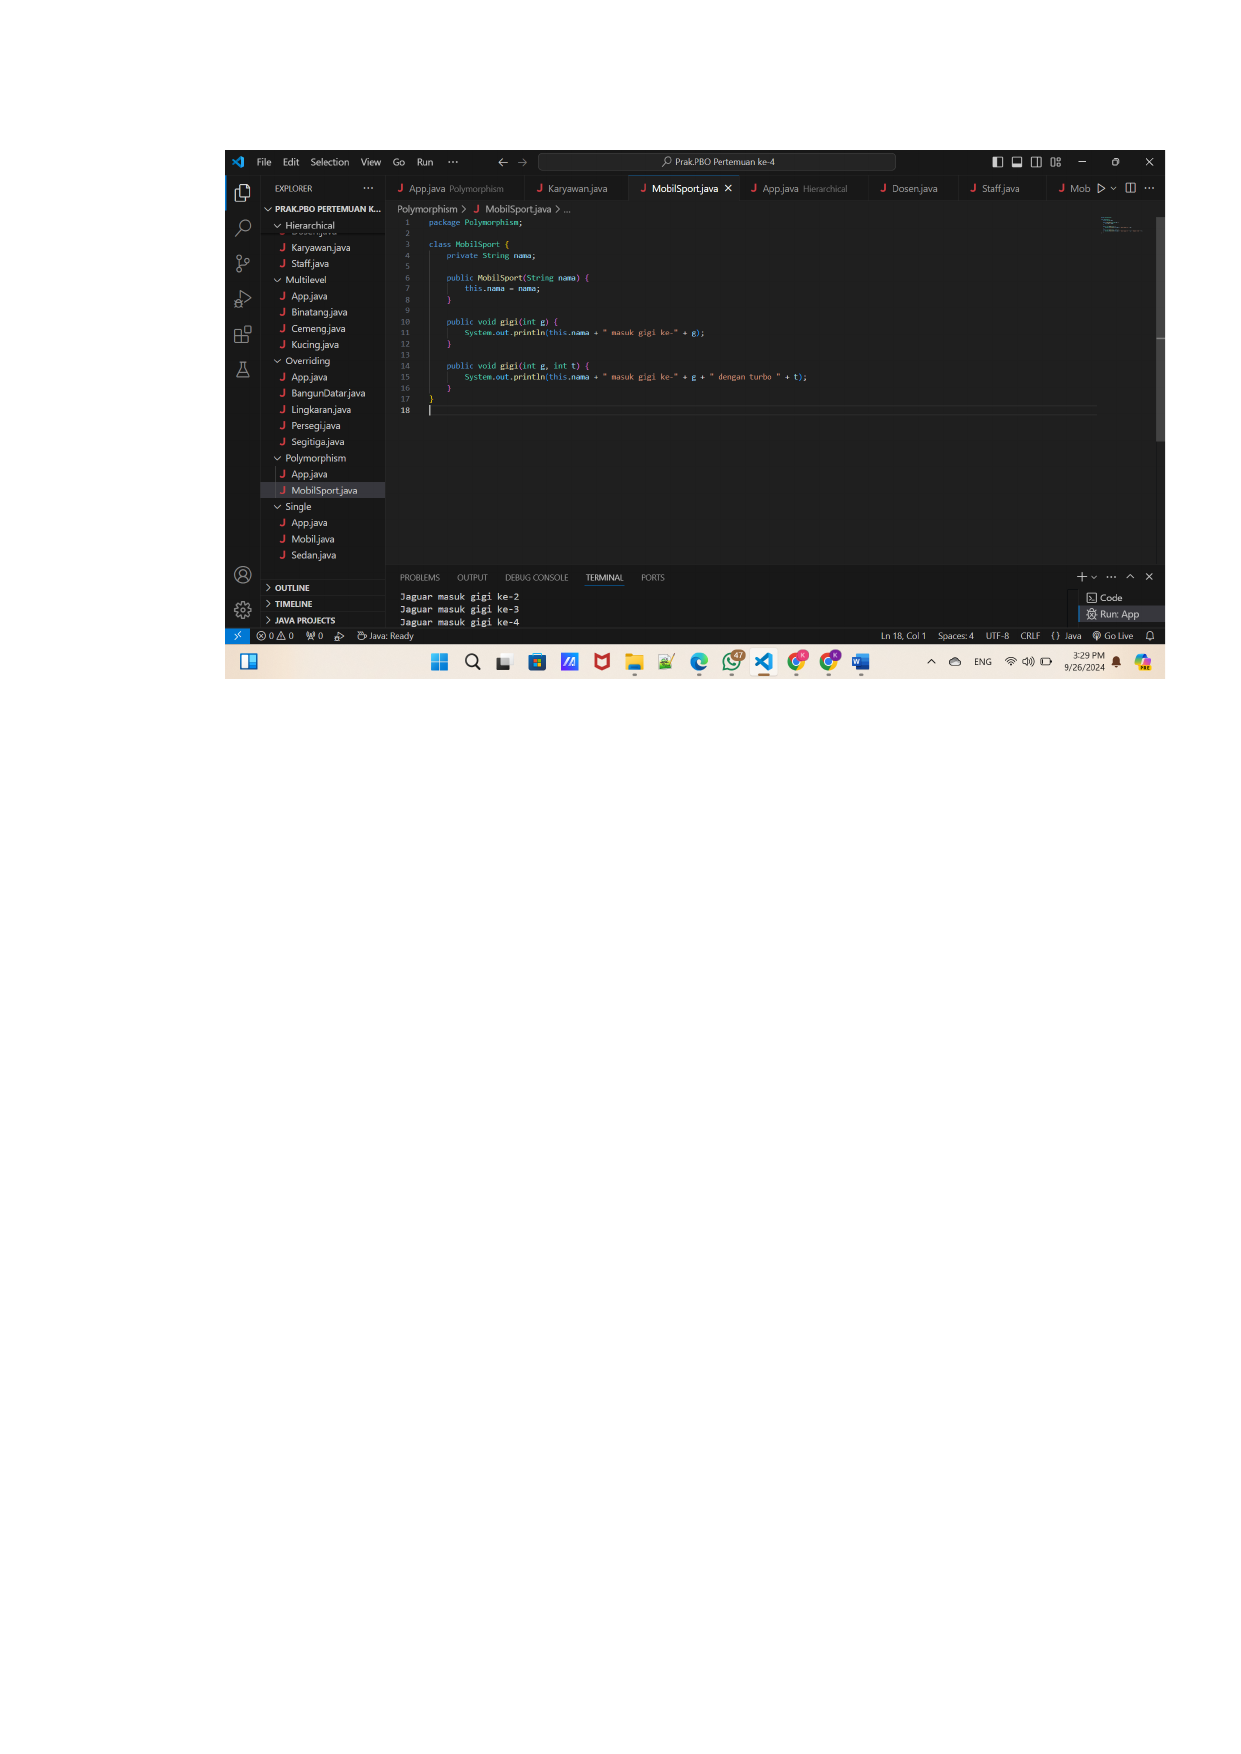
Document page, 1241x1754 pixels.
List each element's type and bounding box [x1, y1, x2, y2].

picture [225, 150, 1166, 679]
